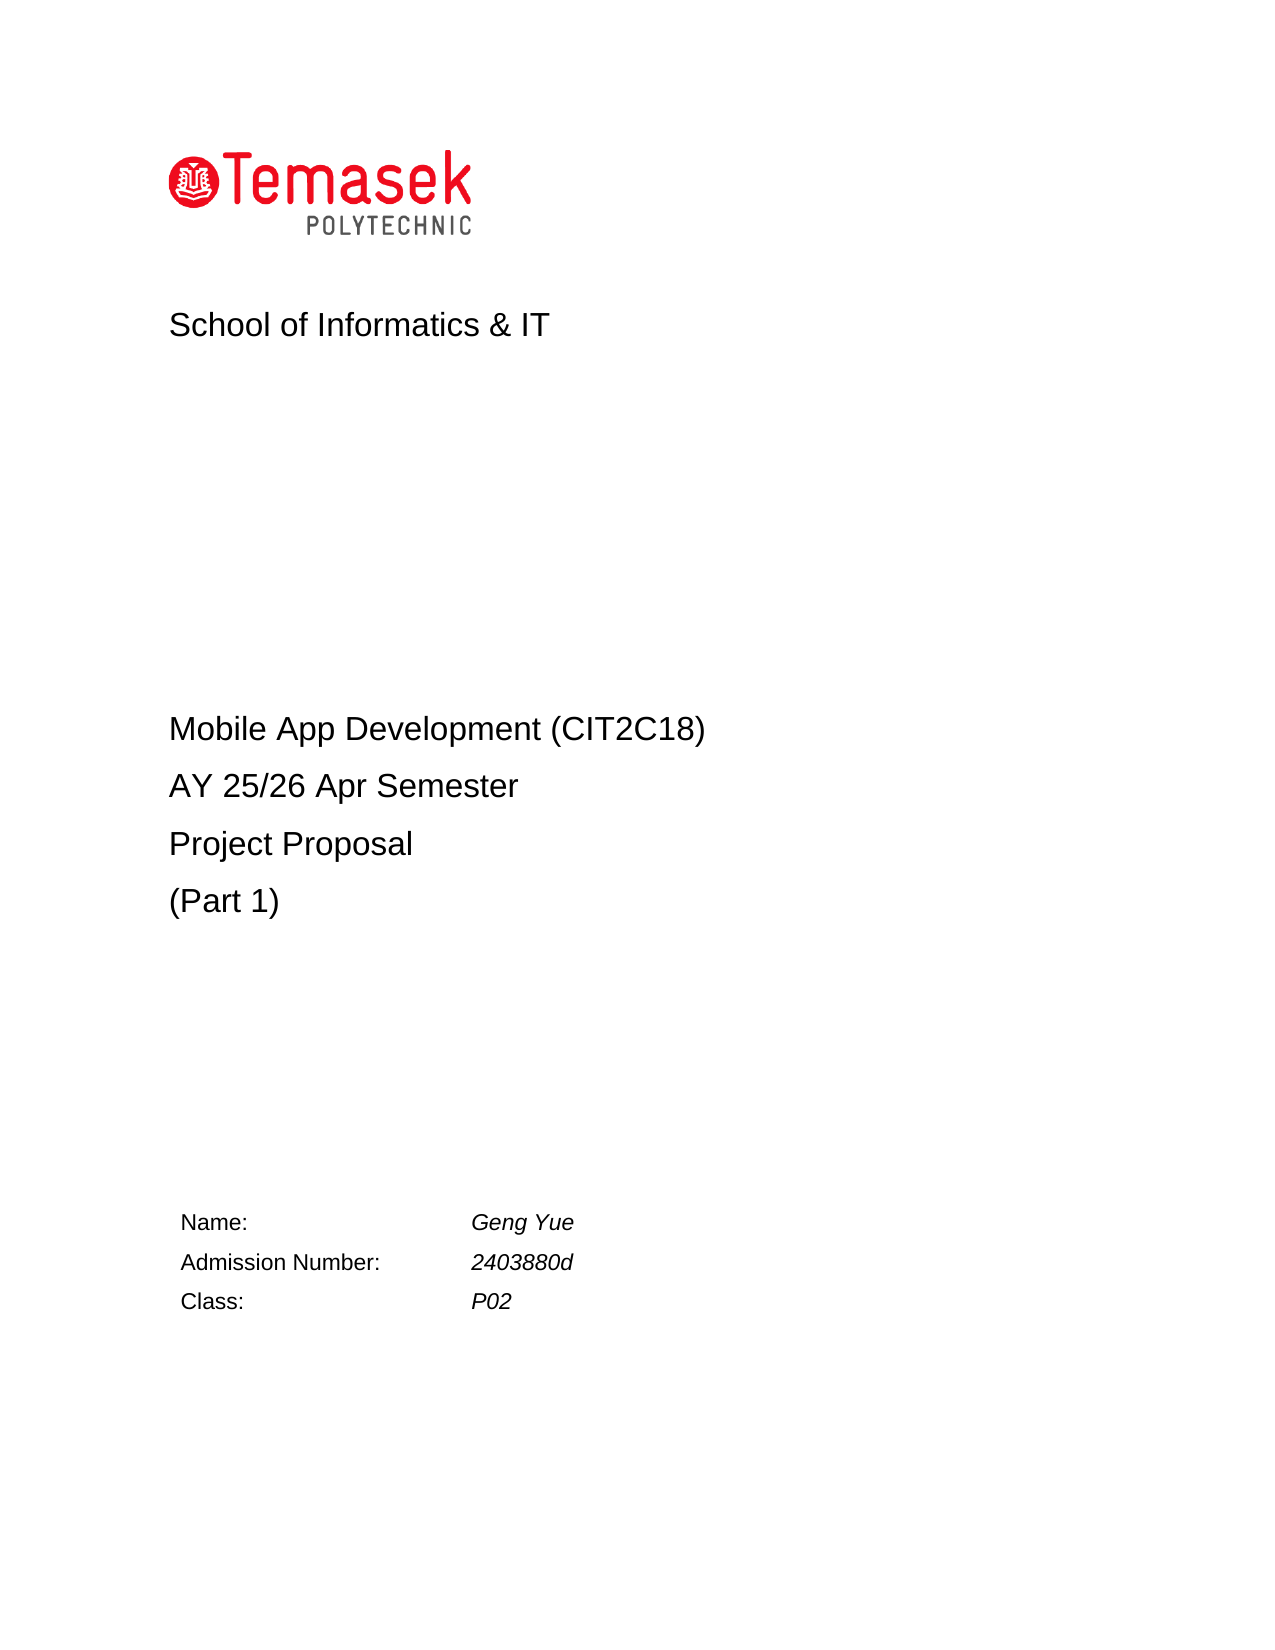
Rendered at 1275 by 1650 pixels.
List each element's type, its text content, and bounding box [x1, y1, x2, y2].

title Mobile App Development (CIT2C18) [169, 709, 1098, 747]
title Project Proposal [169, 824, 1098, 862]
table_cell Class: [141, 1288, 432, 1327]
picture [168, 150, 471, 235]
table_header Name: [141, 1209, 432, 1248]
table_cell Admission Number: [141, 1249, 432, 1288]
table_header Geng Yue [432, 1209, 1097, 1248]
table_cell P02 [432, 1288, 1097, 1327]
title (Part 1) [169, 882, 1098, 920]
text School of Informatics & IT [169, 306, 1098, 344]
table_cell 2403880d [432, 1249, 1097, 1288]
title AY 25/26 Apr Semester [169, 766, 1098, 805]
